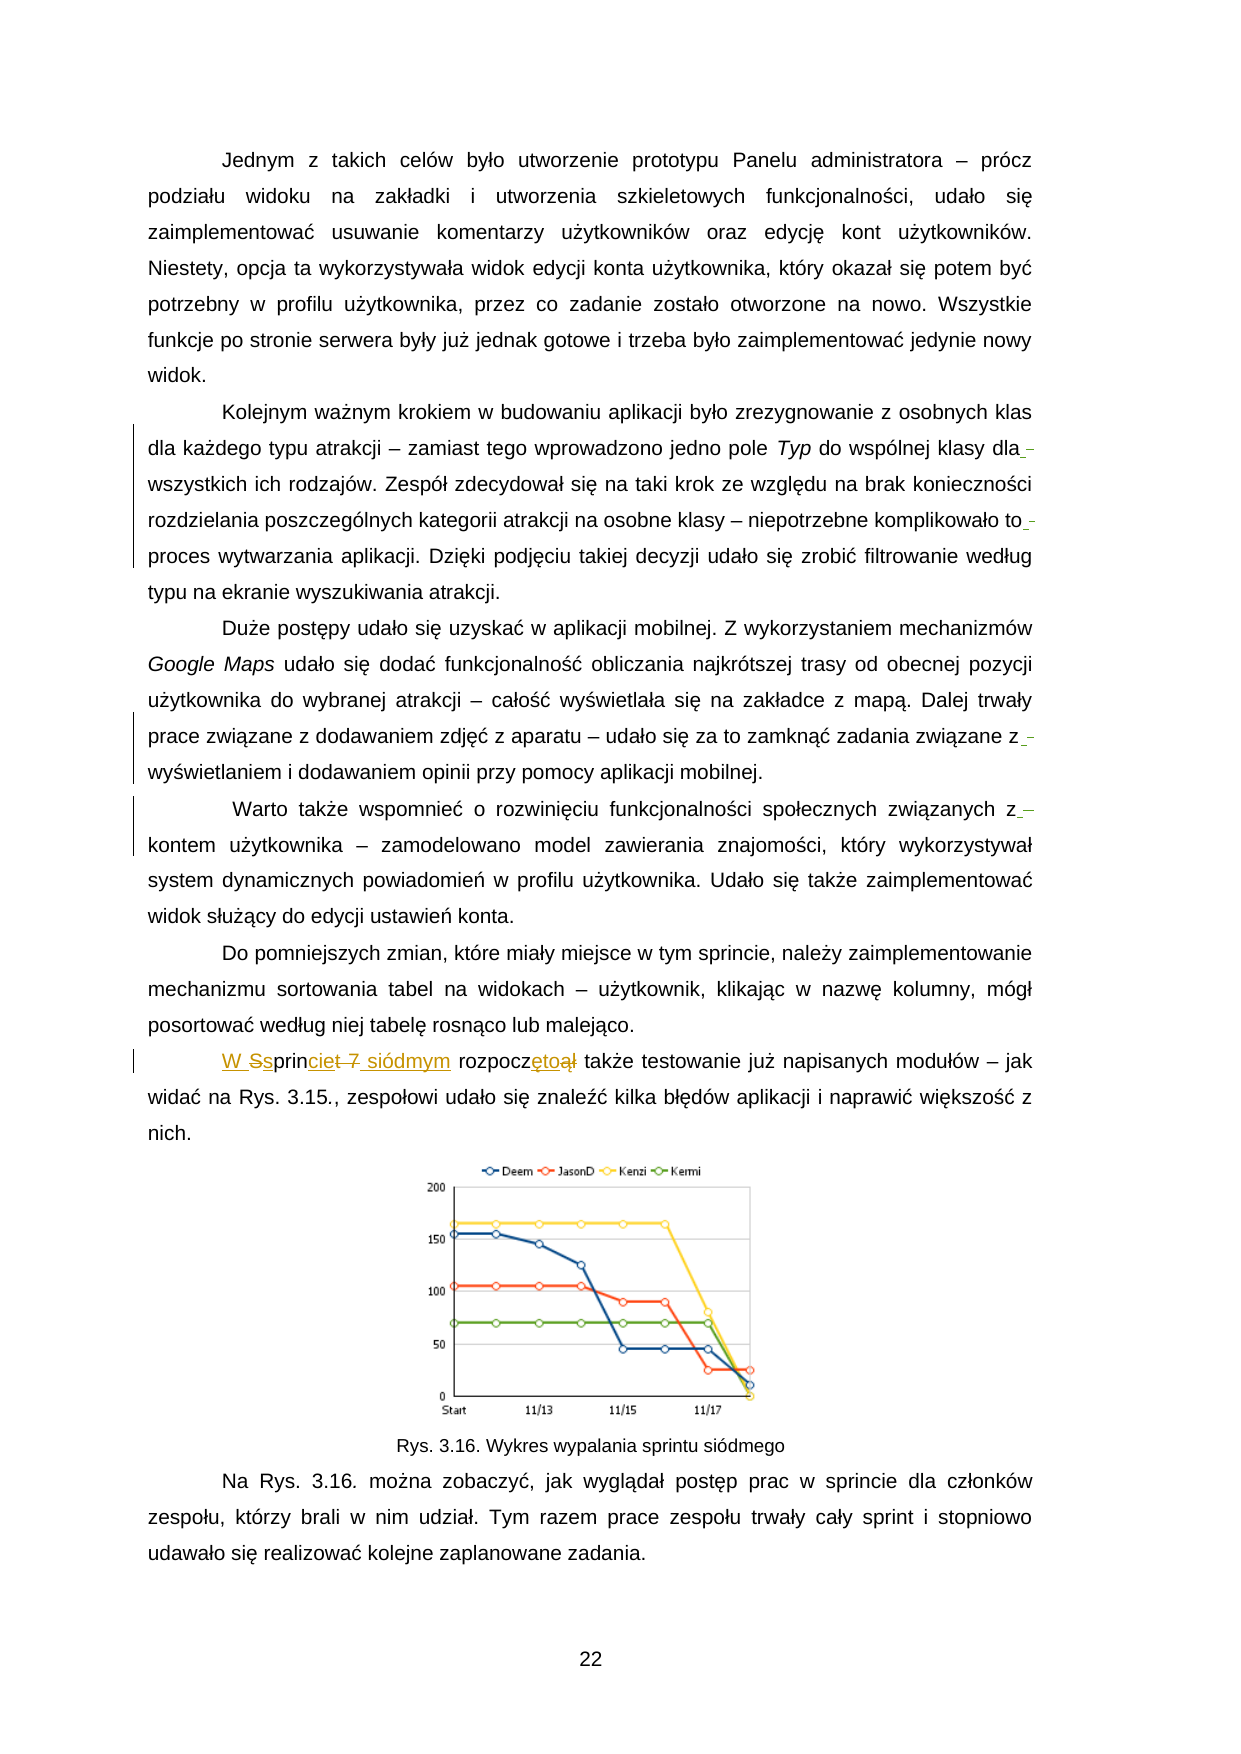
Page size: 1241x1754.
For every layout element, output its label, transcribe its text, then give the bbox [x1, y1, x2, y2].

text Rys. 3.15. Wykres wypalania sprintu siódmego [148, 1435, 1033, 1456]
text Warto także wspomnieć o rozwinięciu funkcjonalności społecznych związanych zkontem użytkownika – zamodelowano model zawierania znajomości, który wykorzystywał system dynamicznych powiadomień w profilu użytkownika. Udało się także zaimplementować widok służący do edycji ustawień konta. [148, 796, 1033, 928]
text Jednym z takich celów było utworzenie prototypu Panelu administratora – prócz podziału widoku na zakładki i utworzenia szkieletowych funkcjonalności, udało się zaimplementować usuwanie komentarzy użytkowników oraz edycję kont użytkowników. Niestety, opcja ta wykorzystywała widok edycji konta użytkownika, który okazał się potem być potrzebny w profilu użytkownika, przez co zadanie zostało otworzone na nowo. Wszystkie funkcje po stronie serwera były już jednak gotowe i trzeba było zaimplementować jedynie nowy widok. [148, 148, 1033, 387]
text Do pomniejszych zmian, które miały miejsce w tym sprincie, należy zaimplementowanie mechanizmu sortowania tabel na widokach – użytkownik, klikając w nazwę kolumny, mógł posortować według niej tabelę rosnąco lub malejąco. [148, 941, 1033, 1037]
text Kolejnym ważnym krokiem w budowaniu aplikacji było zrezygnowanie z osobnych klas dla każdego typu atrakcji – zamiast tego wprowadzono jedno pole Typ do wspólnej klasy dlawszystkich ich rodzajów. Zespół zdecydował się na taki krok ze względu na brak konieczności rozdzielania poszczególnych kategorii atrakcji na osobne klasy – niepotrzebne komplikowało toproces wytwarzania aplikacji. Dzięki podjęciu takiej decyzji udało się zrobić filtrowanie według typu na ekranie wyszukiwania atrakcji. [148, 400, 1033, 603]
text prin rozpocz także testowanie już napisanych modułów – jak widać na ., zespołowi udało się znaleźć kilka błędów aplikacji i naprawić większość z nich. [148, 1049, 1033, 1145]
text Duże postępy udało się uzyskać w aplikacji mobilnej. Z wykorzystaniem mechanizmów Google Maps udało się dodać funkcjonalność obliczania najkrótszej trasy od obecnej pozycji użytkownika do wybranej atrakcji – całość wyświetlała się na zakładce z mapą. Dalej trwały prace związane z dodawaniem zdjęć z aparatu – udało się za to zamknąć zadania związane zwyświetlaniem i dodawaniem opinii przy pomocy aplikacji mobilnej. [148, 616, 1033, 784]
text Na . można zobaczyć, jak wyglądał postęp prac w sprincie dla członków zespołu, którzy brali w nim udział. Tym razem prace zespołu trwały cały sprint i stopniowo udawało się realizować kolejne zaplanowane zadania. [148, 1469, 1033, 1564]
picture [413, 1157, 768, 1423]
